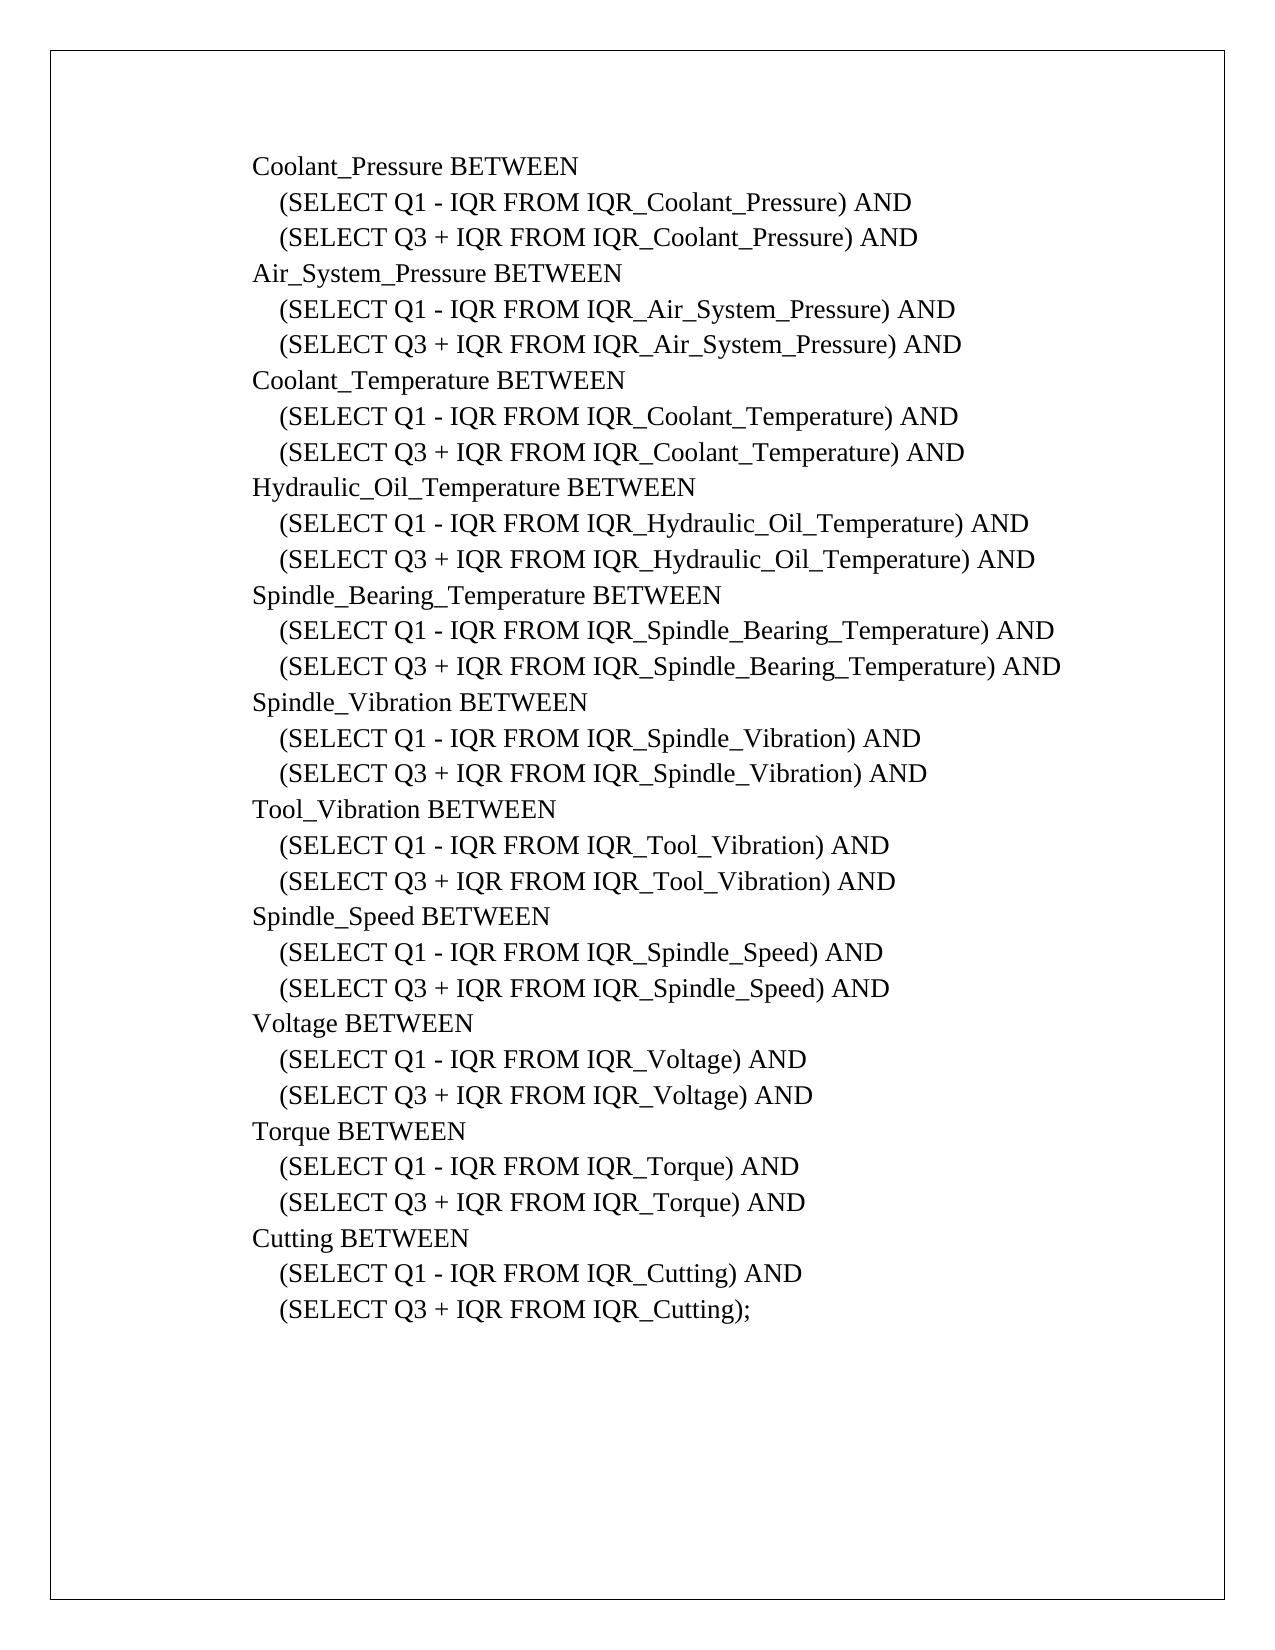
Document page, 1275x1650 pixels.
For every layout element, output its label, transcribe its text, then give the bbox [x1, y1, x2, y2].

text (SELECT Q3 + IQR FROM IQR_Cutting); [225, 1293, 1125, 1324]
text (SELECT Q3 + IQR FROM IQR_Spindle_Vibration) AND [225, 757, 1125, 788]
text (SELECT Q1 - IQR FROM IQR_Air_System_Pressure) AND [225, 293, 1125, 324]
text (SELECT Q1 - IQR FROM IQR_Hydraulic_Oil_Temperature) AND [225, 507, 1125, 538]
text Tool_Vibration BETWEEN [225, 793, 1125, 824]
text (SELECT Q3 + IQR FROM IQR_Hydraulic_Oil_Temperature) AND [225, 543, 1125, 574]
text (SELECT Q1 - IQR FROM IQR_Spindle_Bearing_Temperature) AND [225, 614, 1125, 646]
text Air_System_Pressure BETWEEN [225, 257, 1125, 288]
text Coolant_Temperature BETWEEN [225, 364, 1125, 396]
text Torque BETWEEN [225, 1115, 1125, 1146]
text Voltage BETWEEN [225, 1007, 1125, 1039]
text (SELECT Q1 - IQR FROM IQR_Spindle_Speed) AND [225, 936, 1125, 967]
text (SELECT Q3 + IQR FROM IQR_Torque) AND [225, 1186, 1125, 1217]
text Spindle_Vibration BETWEEN [225, 686, 1125, 717]
text (SELECT Q1 - IQR FROM IQR_Spindle_Vibration) AND [225, 722, 1125, 753]
text (SELECT Q1 - IQR FROM IQR_Cutting) AND [225, 1258, 1125, 1289]
text (SELECT Q3 + IQR FROM IQR_Tool_Vibration) AND [225, 864, 1125, 896]
text (SELECT Q1 - IQR FROM IQR_Coolant_Temperature) AND [225, 400, 1125, 431]
text Coolant_Pressure BETWEEN [225, 150, 1125, 181]
text (SELECT Q1 - IQR FROM IQR_Coolant_Pressure) AND [225, 186, 1125, 217]
text Hydraulic_Oil_Temperature BETWEEN [225, 472, 1125, 503]
text (SELECT Q3 + IQR FROM IQR_Coolant_Temperature) AND [225, 436, 1125, 467]
text (SELECT Q3 + IQR FROM IQR_Air_System_Pressure) AND [225, 329, 1125, 360]
text Cutting BETWEEN [225, 1222, 1125, 1253]
text Spindle_Bearing_Temperature BETWEEN [225, 579, 1125, 610]
text (SELECT Q3 + IQR FROM IQR_Coolant_Pressure) AND [225, 221, 1125, 253]
text (SELECT Q3 + IQR FROM IQR_Spindle_Speed) AND [225, 972, 1125, 1003]
text Spindle_Speed BETWEEN [225, 900, 1125, 931]
text (SELECT Q1 - IQR FROM IQR_Tool_Vibration) AND [225, 829, 1125, 860]
text (SELECT Q1 - IQR FROM IQR_Torque) AND [225, 1150, 1125, 1182]
text (SELECT Q1 - IQR FROM IQR_Voltage) AND [225, 1043, 1125, 1074]
text (SELECT Q3 + IQR FROM IQR_Voltage) AND [225, 1079, 1125, 1110]
text (SELECT Q3 + IQR FROM IQR_Spindle_Bearing_Temperature) AND [225, 650, 1125, 681]
